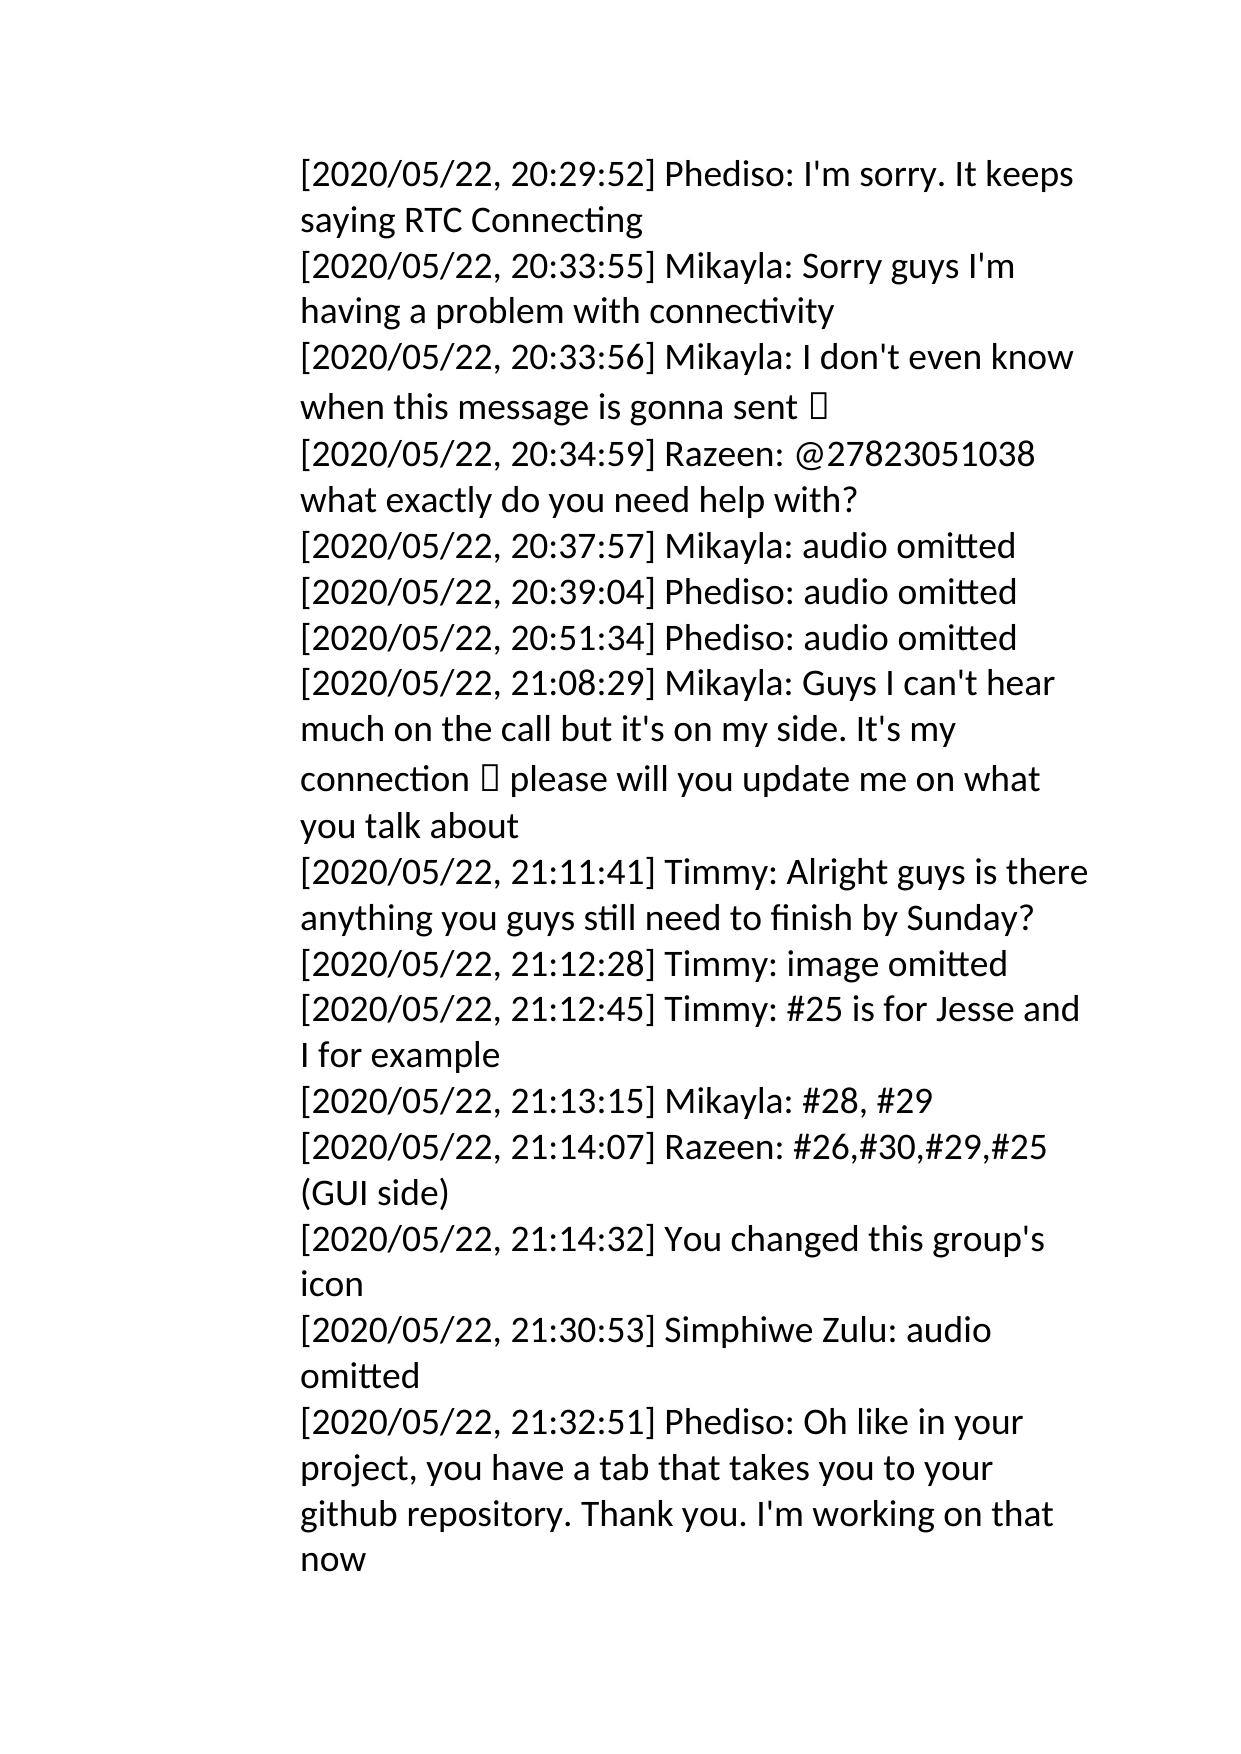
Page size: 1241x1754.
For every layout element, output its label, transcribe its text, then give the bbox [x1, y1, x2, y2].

list [2020/05/22, 20:33:55] Mikayla: Sorry guys I'm having a problem with connectivity [300, 242, 1090, 333]
list [2020/05/22, 21:11:41] Timmy: Alright guys is there anything you guys still need to finish by Sunday? [300, 848, 1090, 939]
list [2020/05/22, 21:13:15] Mikayla: #28, #29 [300, 1077, 1090, 1123]
list [2020/05/22, 21:32:51] Phediso: Oh like in your project, you have a tab that takes you to your github repository. Thank you. I'm working on that now [300, 1398, 1090, 1581]
list [2020/05/22, 21:08:29] Mikayla: Guys I can't hear much on the call but it's on my side. It's my connection 🙈 please will you update me on what you talk about [300, 659, 1090, 848]
list [2020/05/22, 20:33:56] Mikayla: I don't even know when this message is gonna sent 🙈 [300, 333, 1090, 430]
list [2020/05/22, 21:12:45] Timmy: #25 is for Jesse and I for example [300, 985, 1090, 1077]
list ‎[2020/05/22, 20:39:04] Phediso: ‎audio omitted [300, 568, 1090, 613]
list ‎[2020/05/22, 20:51:34] Phediso: ‎audio omitted [300, 613, 1090, 659]
list ‎[2020/05/22, 21:12:28] Timmy: ‎image omitted [300, 939, 1090, 985]
list ‎[2020/05/22, 20:37:57] Mikayla: ‎audio omitted [300, 522, 1090, 568]
list [2020/05/22, 20:34:59] Razeen: @27823051038 what exactly do you need help with? [300, 430, 1090, 522]
list [2020/05/22, 21:14:32] ‎You changed this group's icon [300, 1214, 1090, 1306]
list [2020/05/22, 21:14:07] Razeen: #26,#30,#29,#25 (GUI side) [300, 1123, 1090, 1214]
list [2020/05/22, 20:29:52] Phediso: I'm sorry. It keeps saying RTC Connecting [300, 150, 1090, 242]
list ‎[2020/05/22, 21:30:53] Simphiwe Zulu: ‎audio omitted [300, 1306, 1090, 1398]
